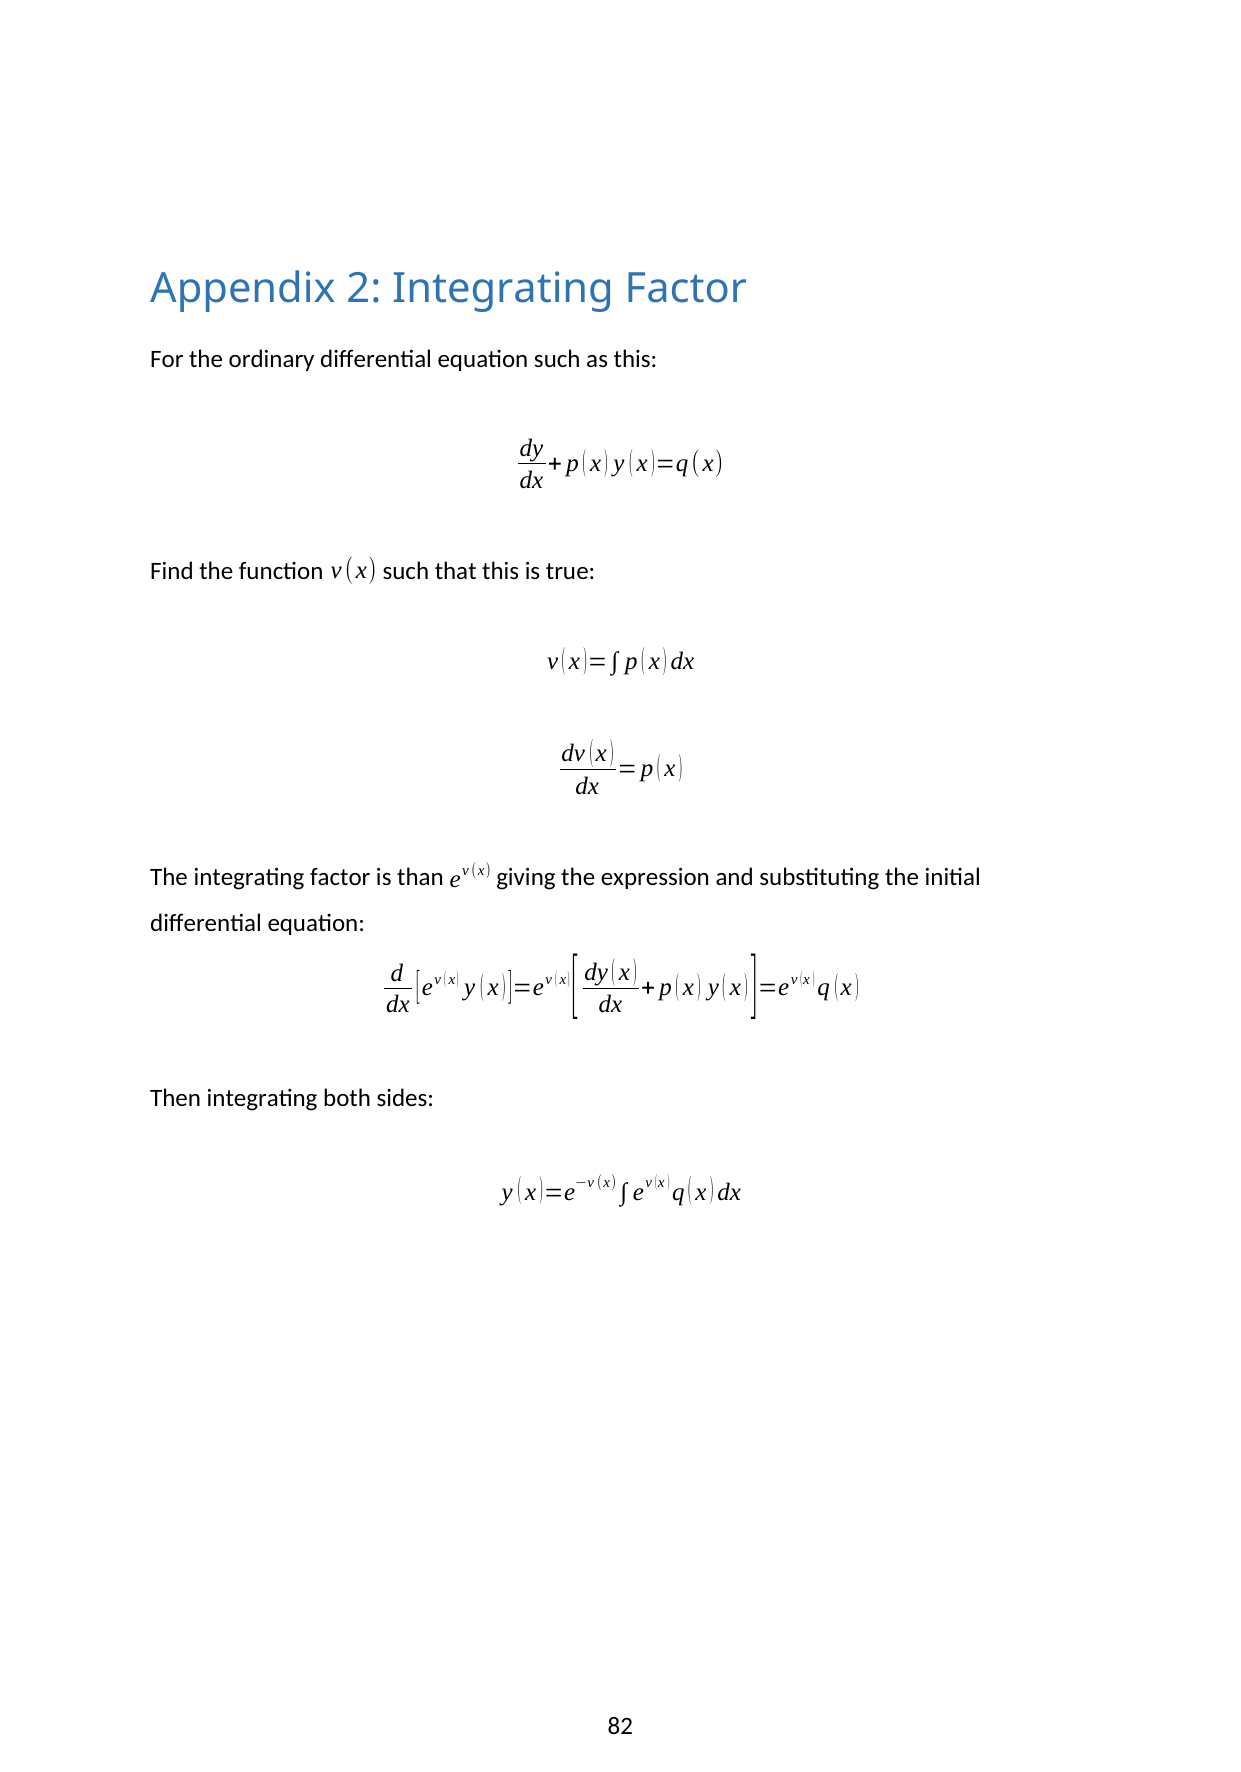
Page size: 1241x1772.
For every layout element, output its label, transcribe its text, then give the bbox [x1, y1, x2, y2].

text Then integrating both sides: [150, 1082, 1090, 1113]
text Appendix 2: Integrating Factor [150, 258, 1090, 315]
text The integrating factor is than giving the expression and substituting the initial differential equation: [150, 861, 1090, 938]
text For the ordinary differential equation such as this: [150, 343, 1090, 374]
text Find the function such that this is true: [150, 555, 1090, 585]
